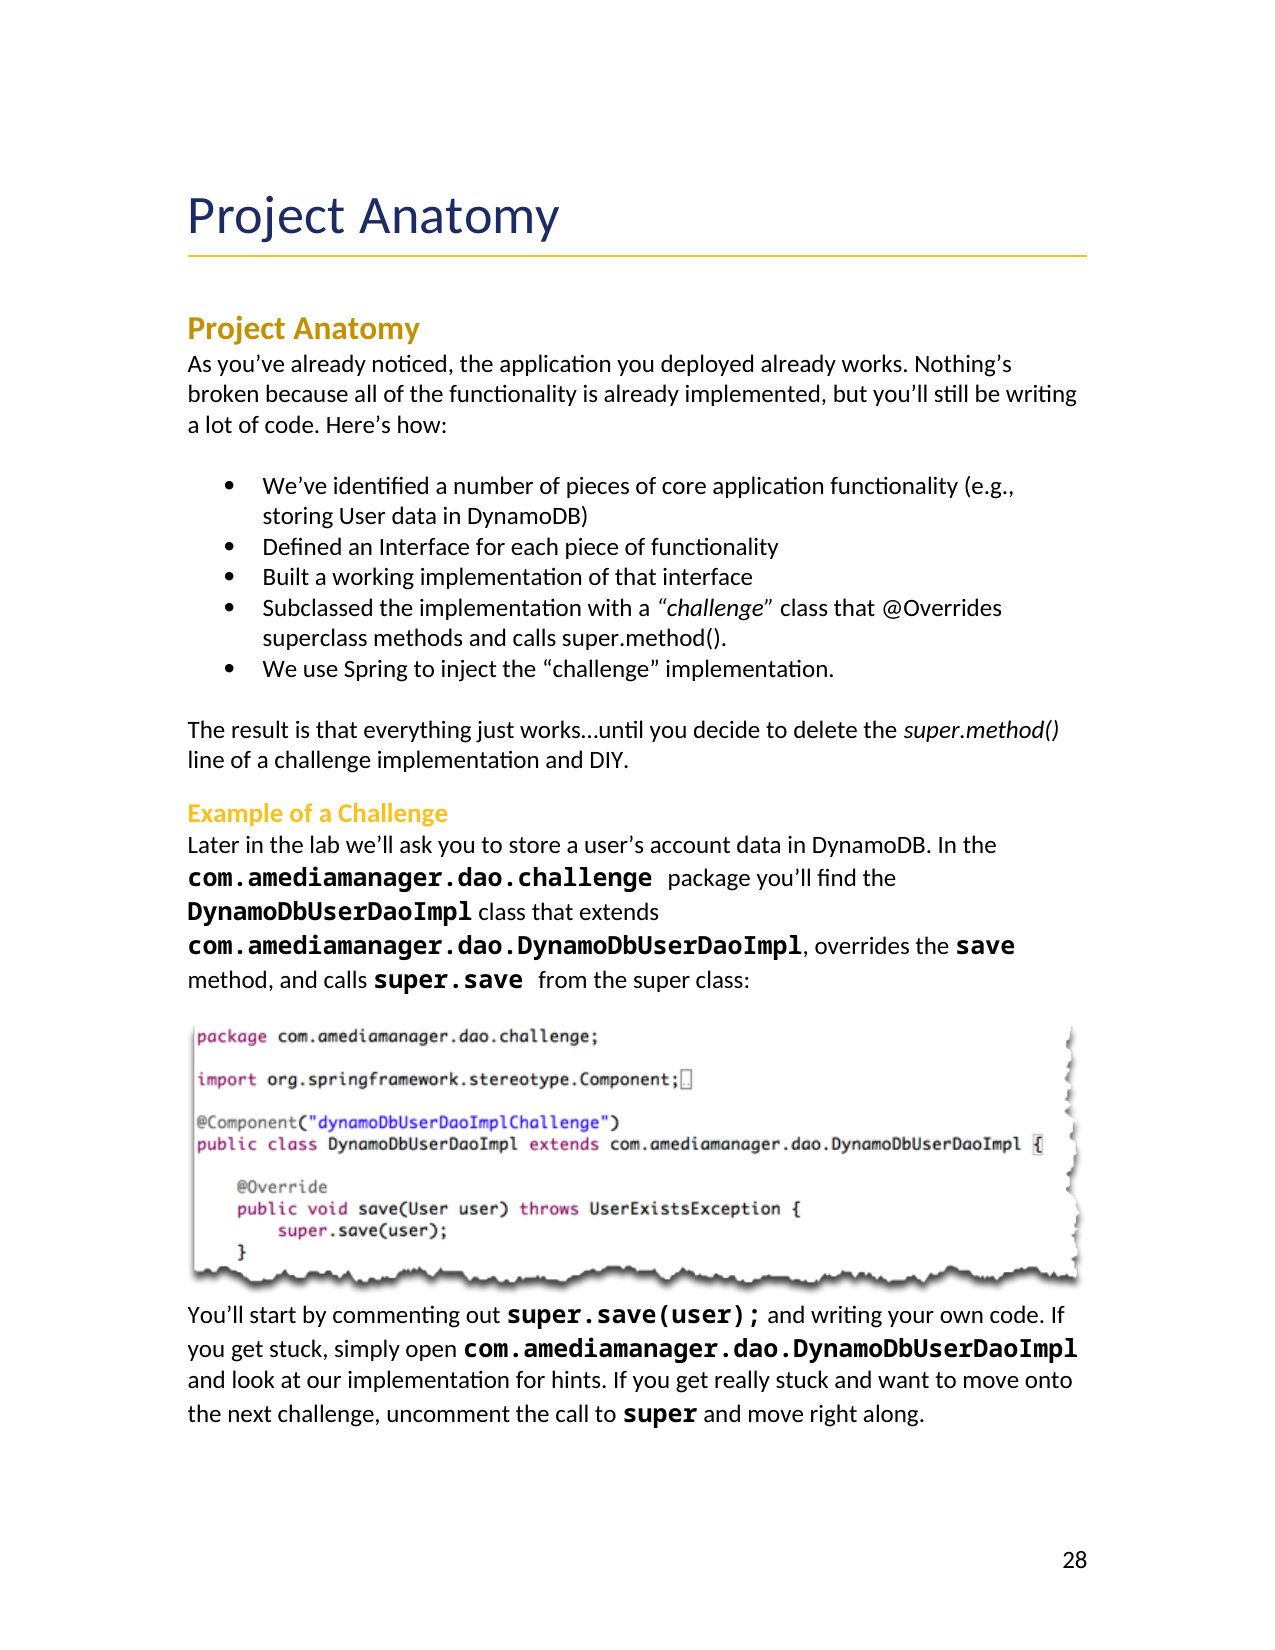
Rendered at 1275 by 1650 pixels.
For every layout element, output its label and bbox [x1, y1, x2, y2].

picture [187, 1026, 1088, 1297]
